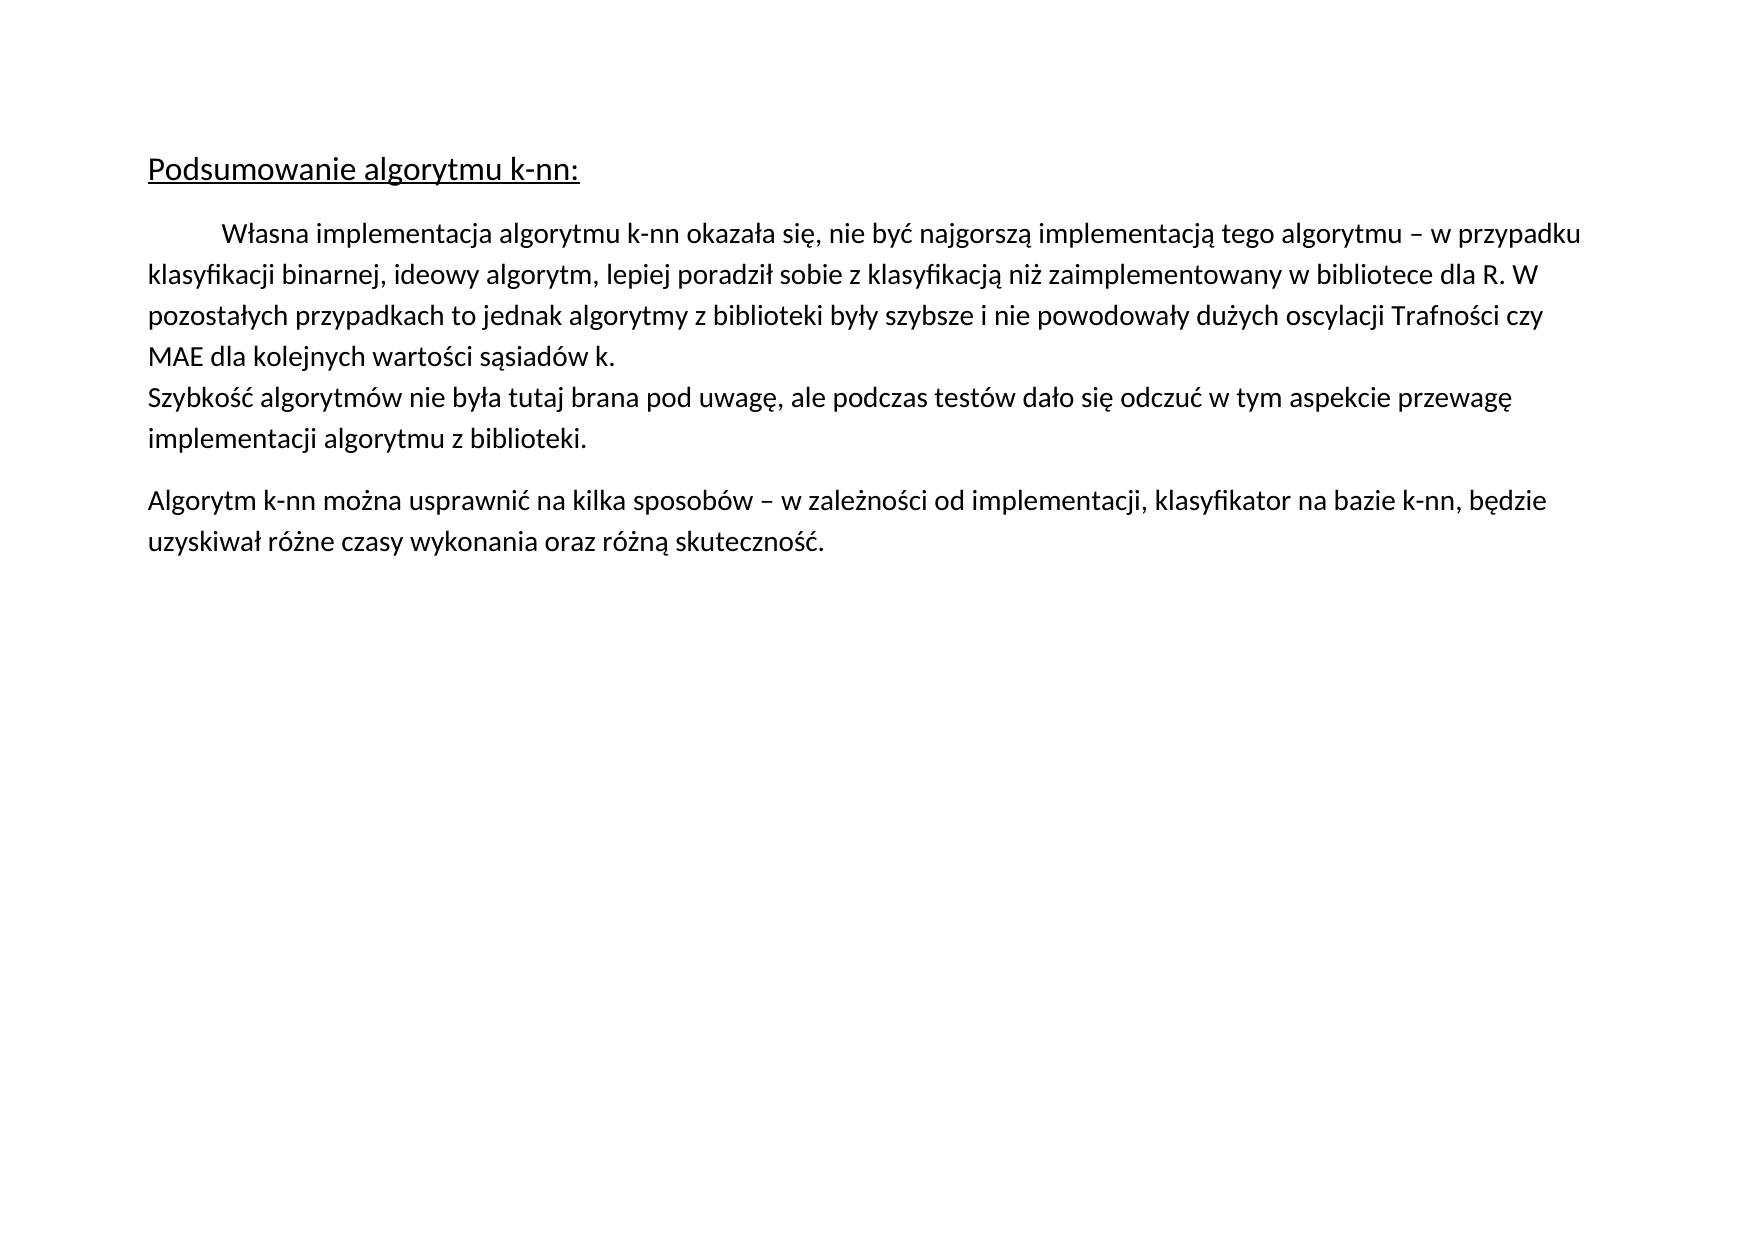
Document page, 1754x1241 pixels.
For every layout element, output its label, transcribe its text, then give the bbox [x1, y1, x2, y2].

text Własna implementacja algorytmu k-nn okazała się, nie być najgorszą implementacją tego algorytmu – w przypadku klasyfikacji binarnej, ideowy algorytm, lepiej poradził sobie z klasyfikacją niż zaimplementowany w bibliotece dla R. W pozostałych przypadkach to jednak algorytmy z biblioteki były szybsze i nie powodowały dużych oscylacji Trafności czy MAE dla kolejnych wartości sąsiadów k. Szybkość algorytmów nie była tutaj brana pod uwagę, ale podczas testów dało się odczuć w tym aspekcie przewagę implementacji algorytmu z biblioteki. [148, 215, 1606, 456]
text Algorytm k-nn można usprawnić na kilka sposobów – w zależności od implementacji, klasyfikator na bazie k-nn, będzie uzyskiwał różne czasy wykonania oraz różną skuteczność. [148, 482, 1606, 558]
text Podsumowanie algorytmu k-nn: [148, 148, 1606, 188]
